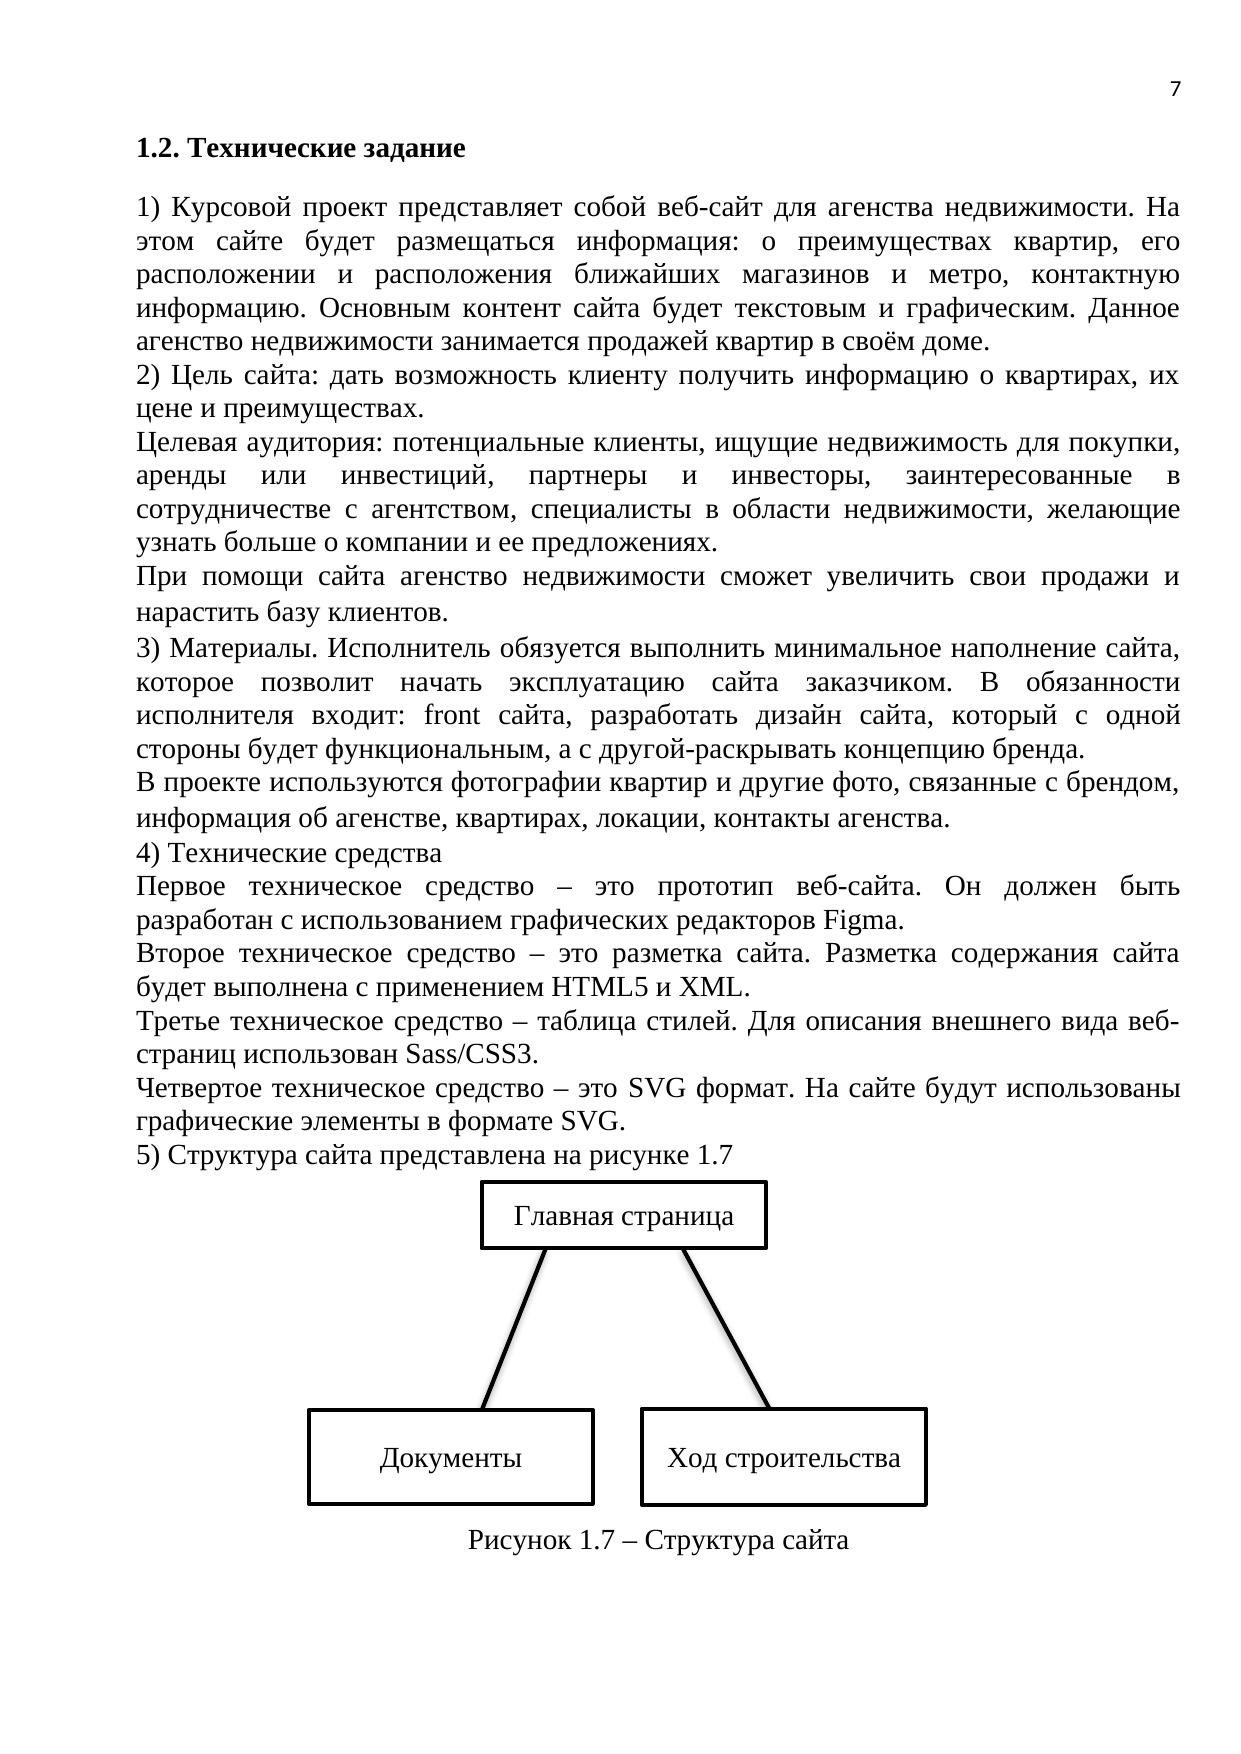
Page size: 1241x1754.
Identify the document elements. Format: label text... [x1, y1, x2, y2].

text Целевая аудитория: потенциальные клиенты, ищущие недвижимость для покупки, аренды или инвестиций, партнеры и инвесторы, заинтересованные в сотрудничестве с агентством, специалисты в области недвижимости, желающие узнать больше о компании и ее предложениях. [136, 424, 1181, 558]
list В проекте используются фотографии квартир и другие фото, связанные с брендом, информация об агенстве, квартирах, локации, контакты агенства. [136, 764, 1181, 833]
text Рисунок 1.7 – Структура сайта [136, 1522, 1181, 1555]
text 4) Технические средства [136, 835, 1181, 868]
text Третье техническое средство – таблица стилей. Для описания внешнего вида веб-страниц использован Sass/CSS3. [136, 1003, 1181, 1070]
text Четвертое техническое средство – это SVG формат. На сайте будут использованы графические элементы в формате SVG. [136, 1070, 1181, 1137]
text 1) Курсовой проект представляет собой веб-сайт для агенства недвижимости. На этом сайте будет размещаться информация: о преимуществах квартир, его расположении и расположения ближайших магазинов и метро, контактную информацию. Основным контент сайта будет текстовым и графическим. Данное агенство недвижимости занимается продажей квартир в своём доме. [136, 189, 1181, 357]
text Второе техническое средство – это разметка сайта. Разметка содержания сайта будет выполнена с применением HTML5 и XML. [136, 936, 1181, 1003]
text При помощи сайта агенство недвижимости сможет увеличить свои продажи и нарастить базу клиентов. [136, 558, 1181, 628]
text 5) Структура сайта представлена на рисунке 1.7 [136, 1137, 1181, 1170]
text 3) Материалы. Исполнитель обязуется выполнить минимальное наполнение сайта, которое позволит начать эксплуатацию сайта заказчиком. В обязанности исполнителя входит: front сайта, разработать дизайн сайта, который с одной стороны будет функциональным, а с другой-раскрывать концепцию бренда. [136, 630, 1181, 764]
text 2) Цель сайта: дать возможность клиенту получить информацию о квартирах, их цене и преимуществах. [136, 357, 1181, 424]
text 1.2. Технические задание [136, 131, 1181, 164]
text Первое техническое средство – это прототип веб-сайта. Он должен быть разработан с использованием графических редакторов Figma. [136, 868, 1181, 936]
